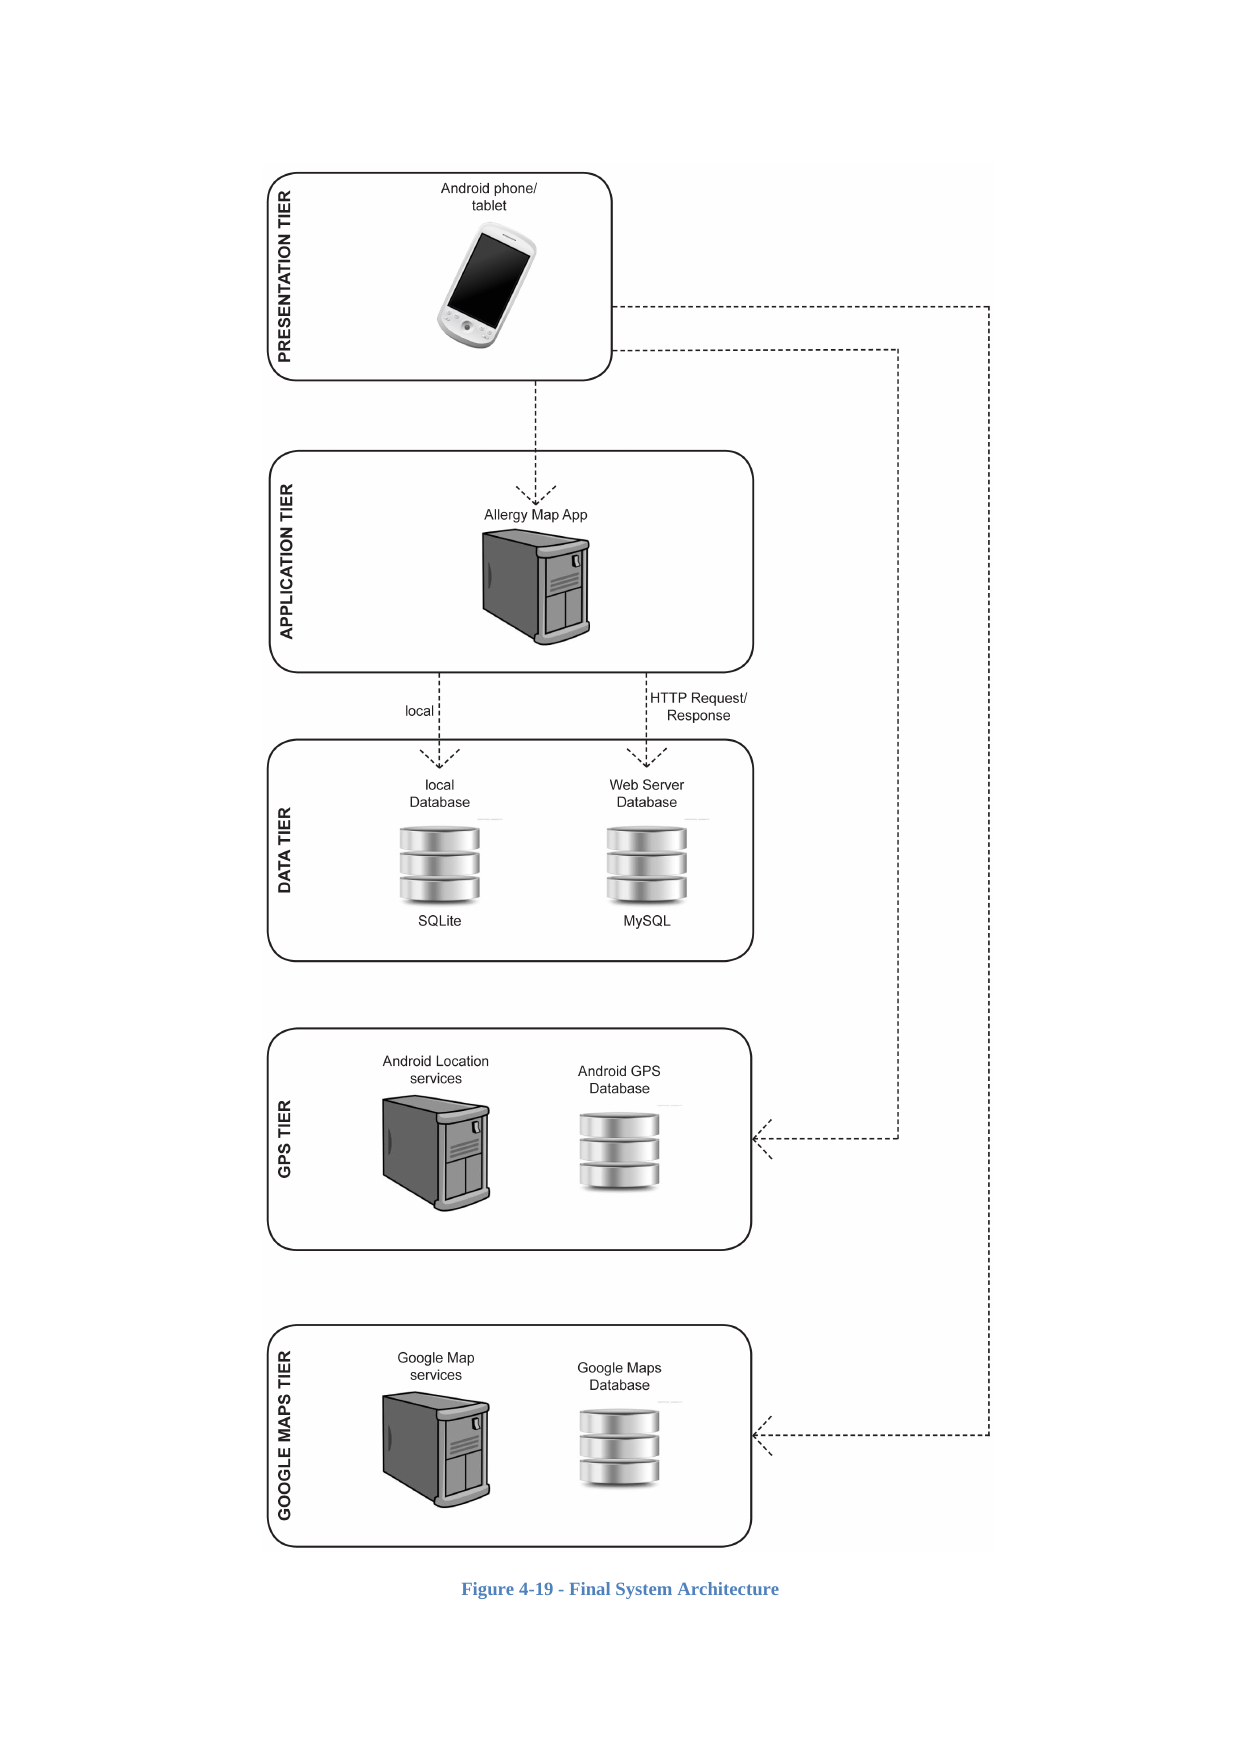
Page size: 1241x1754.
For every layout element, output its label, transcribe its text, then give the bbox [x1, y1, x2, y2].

picture [262, 162, 994, 1552]
